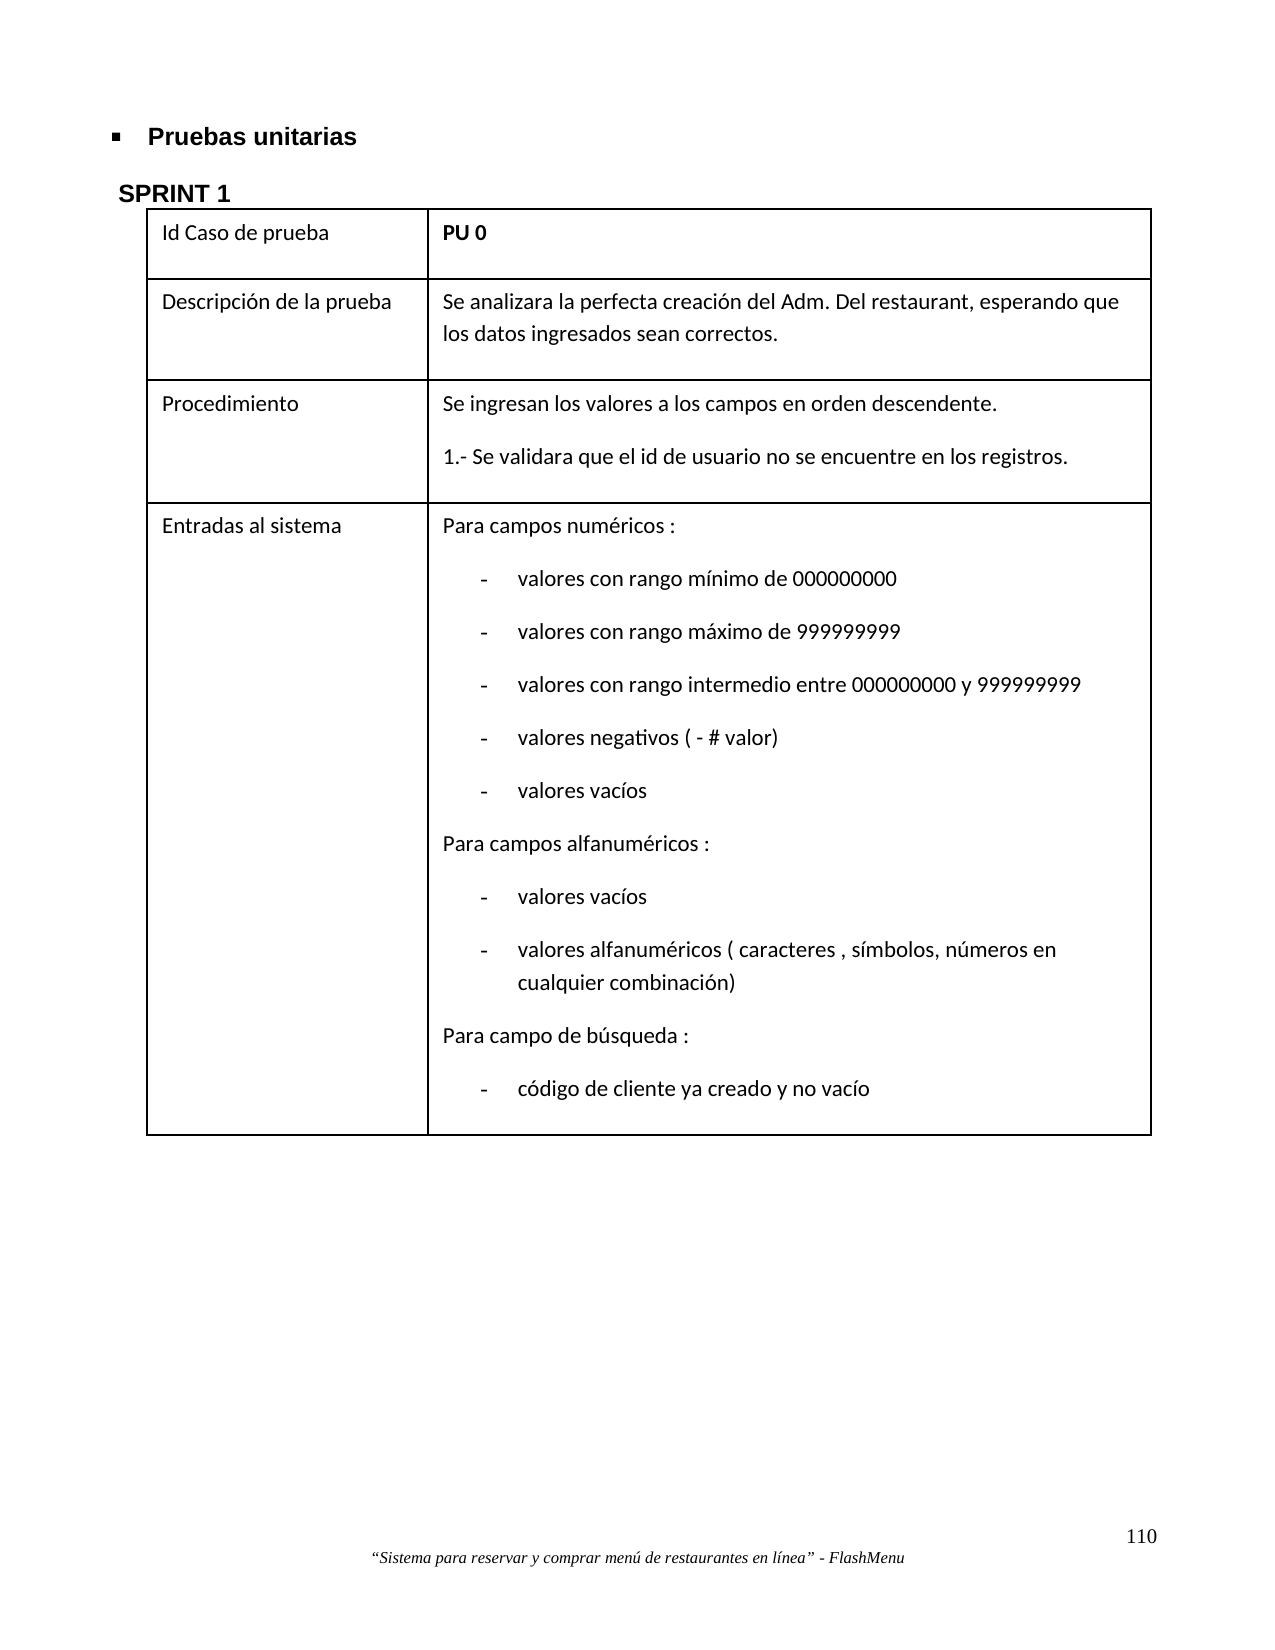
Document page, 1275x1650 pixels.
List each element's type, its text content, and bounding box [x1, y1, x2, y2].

table_header Id Caso de prueba [148, 210, 427, 278]
subtitle SPRINT 1 [118, 179, 1157, 208]
table_cell Procedimiento [148, 381, 427, 502]
subtitle Pruebas unitarias [110, 122, 1157, 151]
table_cell Descripción de la prueba [148, 280, 427, 379]
table_cell Se analizara la perfecta creación del Adm. Del restaurant, esperando que los datos ingresados sean correctos. [429, 280, 1150, 379]
table_cell Se ingresan los valores a los campos en orden descendente. 1.- Se validara que el id de usuario no se encuentre en los registros. [429, 381, 1150, 502]
table_header PU 0 [429, 210, 1150, 278]
table_cell Entradas al sistema [148, 504, 427, 1134]
table_cell Para campos numéricos : valores con rango mínimo de 000000000 valores con rango máximo de 999999999 valores con rango intermedio entre 000000000 y 999999999 valores negativos ( - # valor) valores vacíos Para campos alfanuméricos : valores vacíos valores alfanuméricos ( caracteres , símbolos, números en cualquier combinación) Para campo de búsqueda : código de cliente ya creado y no vacío [429, 504, 1150, 1134]
